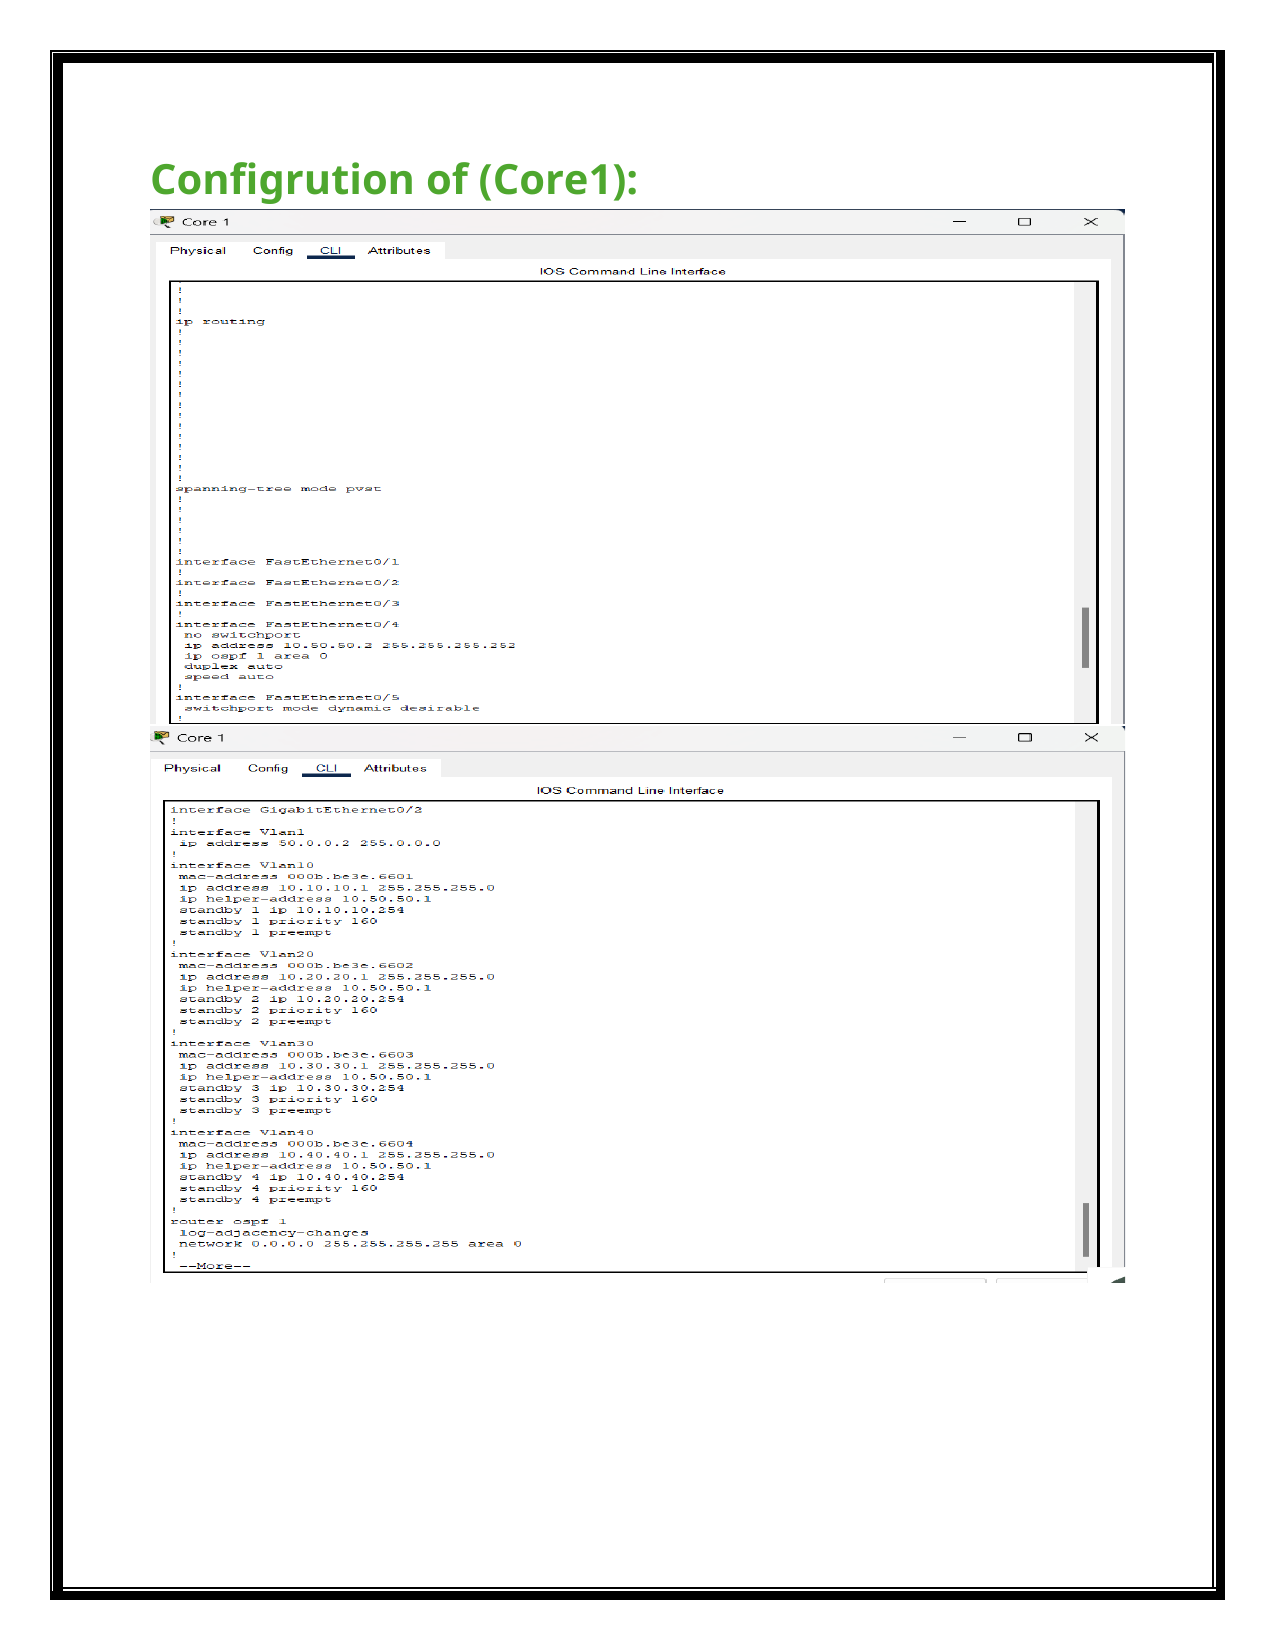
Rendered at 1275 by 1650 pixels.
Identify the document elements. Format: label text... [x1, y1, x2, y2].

text Configrution of (Core1): [150, 150, 1125, 209]
picture [150, 726, 1125, 1283]
picture [150, 209, 1125, 724]
